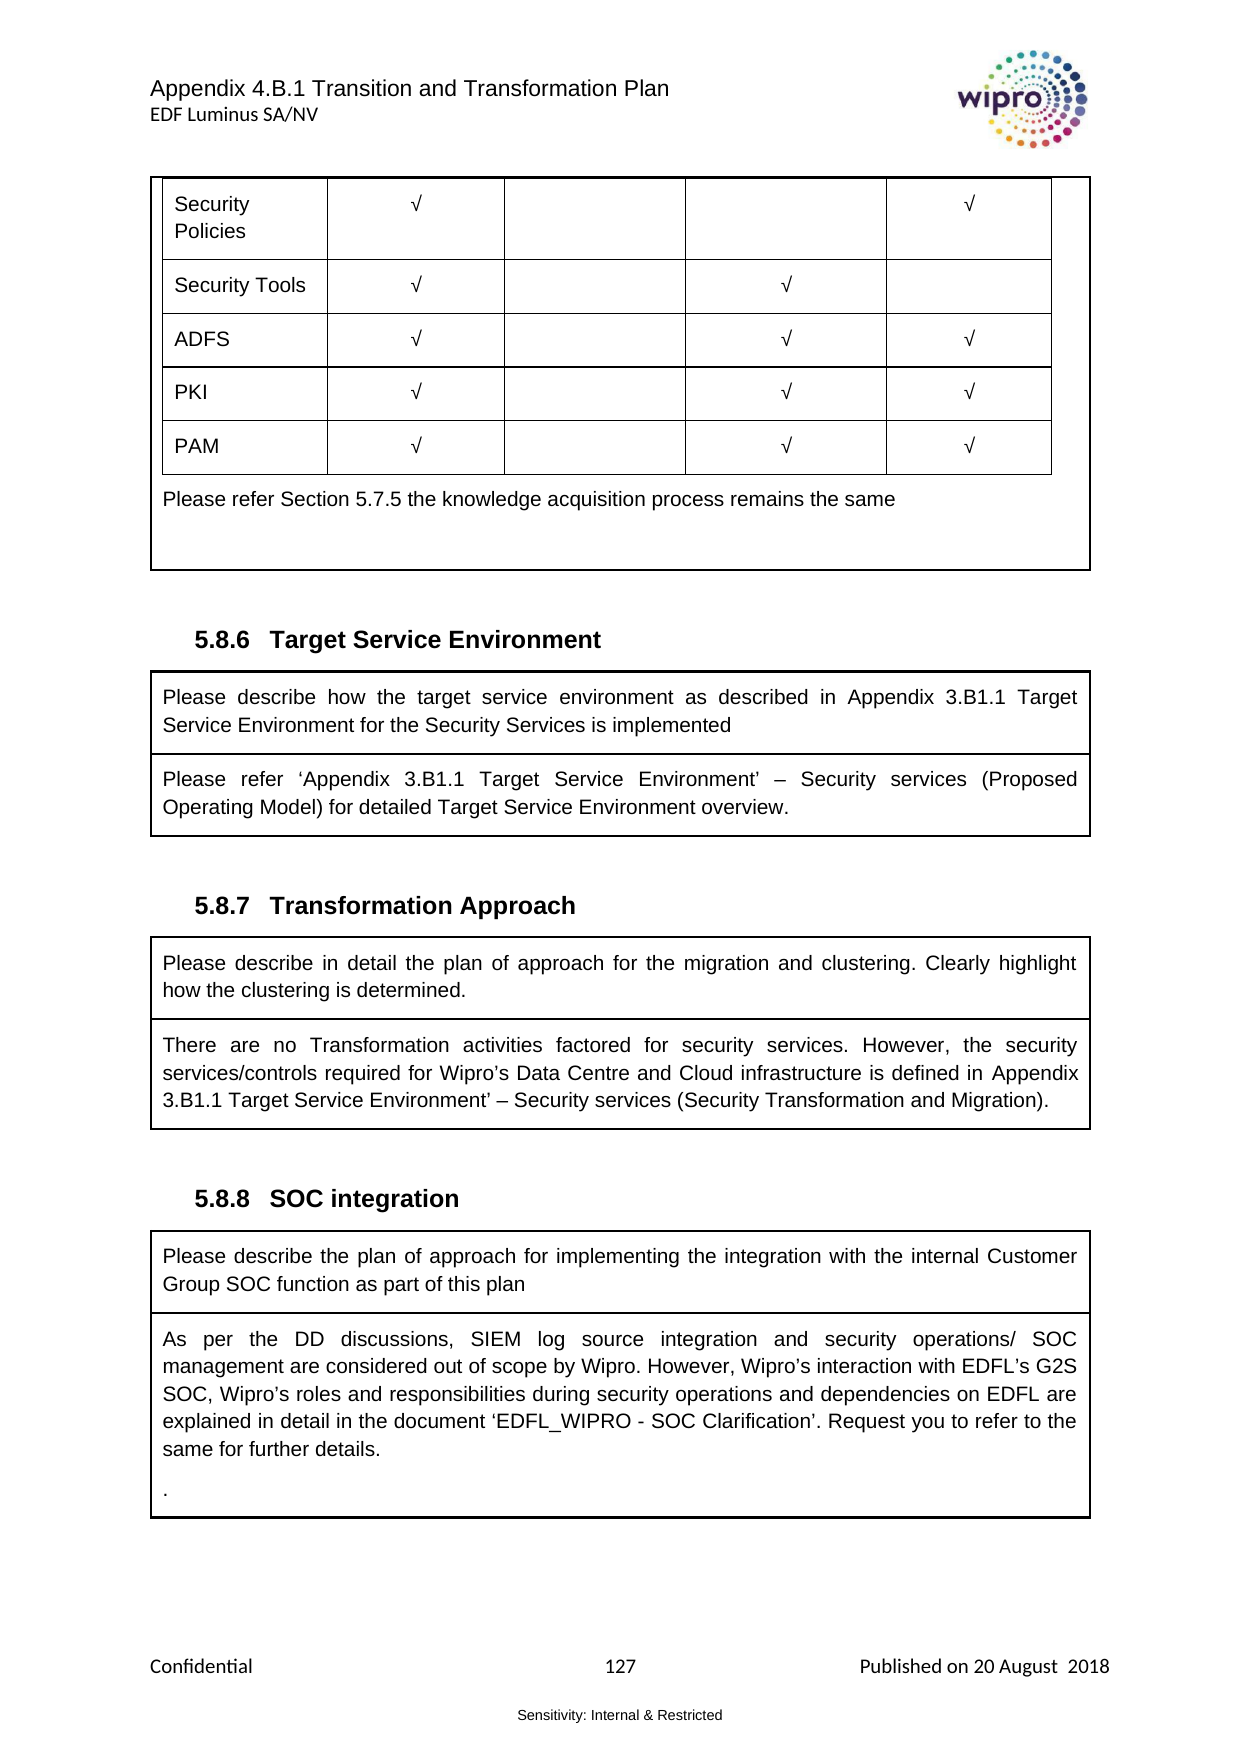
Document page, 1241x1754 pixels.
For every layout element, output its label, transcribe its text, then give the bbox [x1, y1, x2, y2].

table_header Please describe the plan of approach for implementing the integration with the internal Customer Group SOC function as part of this plan [152, 1232, 1089, 1312]
table_header Please describe in detail the plan of approach for the migration and clustering. Clearly highlight how the clustering is determined. [152, 938, 1089, 1018]
table_cell Please refer ‘Appendix 3.B1.1 Target Service Environment’ – Security services (Proposed Operating Model) for detailed Target Service Environment overview. [152, 755, 1089, 834]
subtitle SOC integration [194, 1184, 1090, 1213]
subtitle Transformation Approach [194, 891, 1090, 919]
subtitle Target Service Environment [194, 625, 1090, 653]
table_cell As per the DD discussions, SIEM log source integration and security operations/ SOC management are considered out of scope by Wipro. However, Wipro’s interaction with EDFL’s G2S SOC, Wipro’s roles and responsibilities during security operations and dependencies on EDFL are explained in detail in the document ‘EDFL_WIPRO - SOC Clarification’. Request you to refer to the same for further details. . [152, 1314, 1089, 1516]
table_header Please describe how the target service environment as described in Appendix 3.B1.1 Target Service Environment for the Security Services is implemented [152, 673, 1089, 752]
table_cell There are no Transformation activities factored for security services. However, the security services/controls required for Wipro’s Data Centre and Cloud infrastructure is defined in Appendix 3.B1.1 Target Service Environment’ – Security services (Security Transformation and Migration). [152, 1020, 1089, 1128]
picture [943, 48, 1091, 151]
